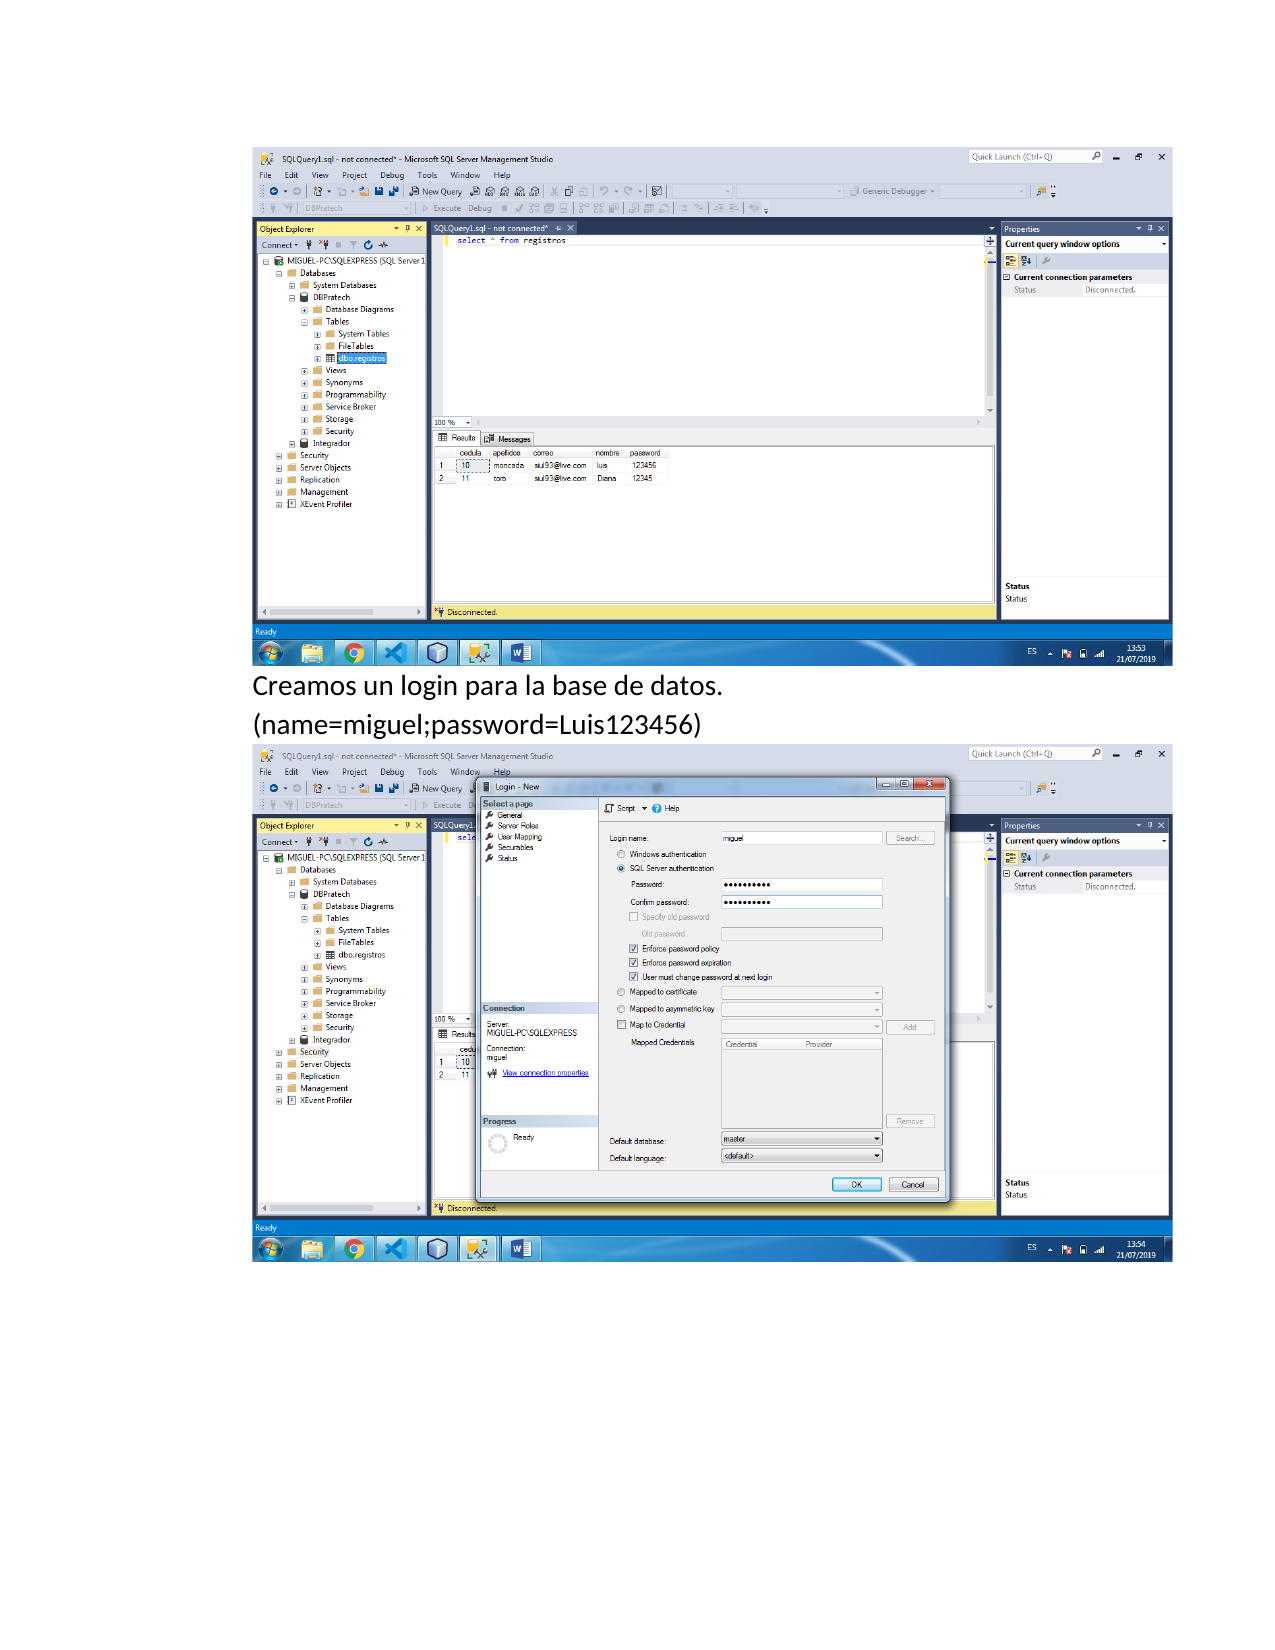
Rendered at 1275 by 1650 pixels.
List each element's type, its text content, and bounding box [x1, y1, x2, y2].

picture [252, 147, 1173, 666]
picture [252, 744, 1173, 1262]
list Creamos un login para la base de datos.(name=miguel;password=Luis123456) [252, 667, 1098, 741]
